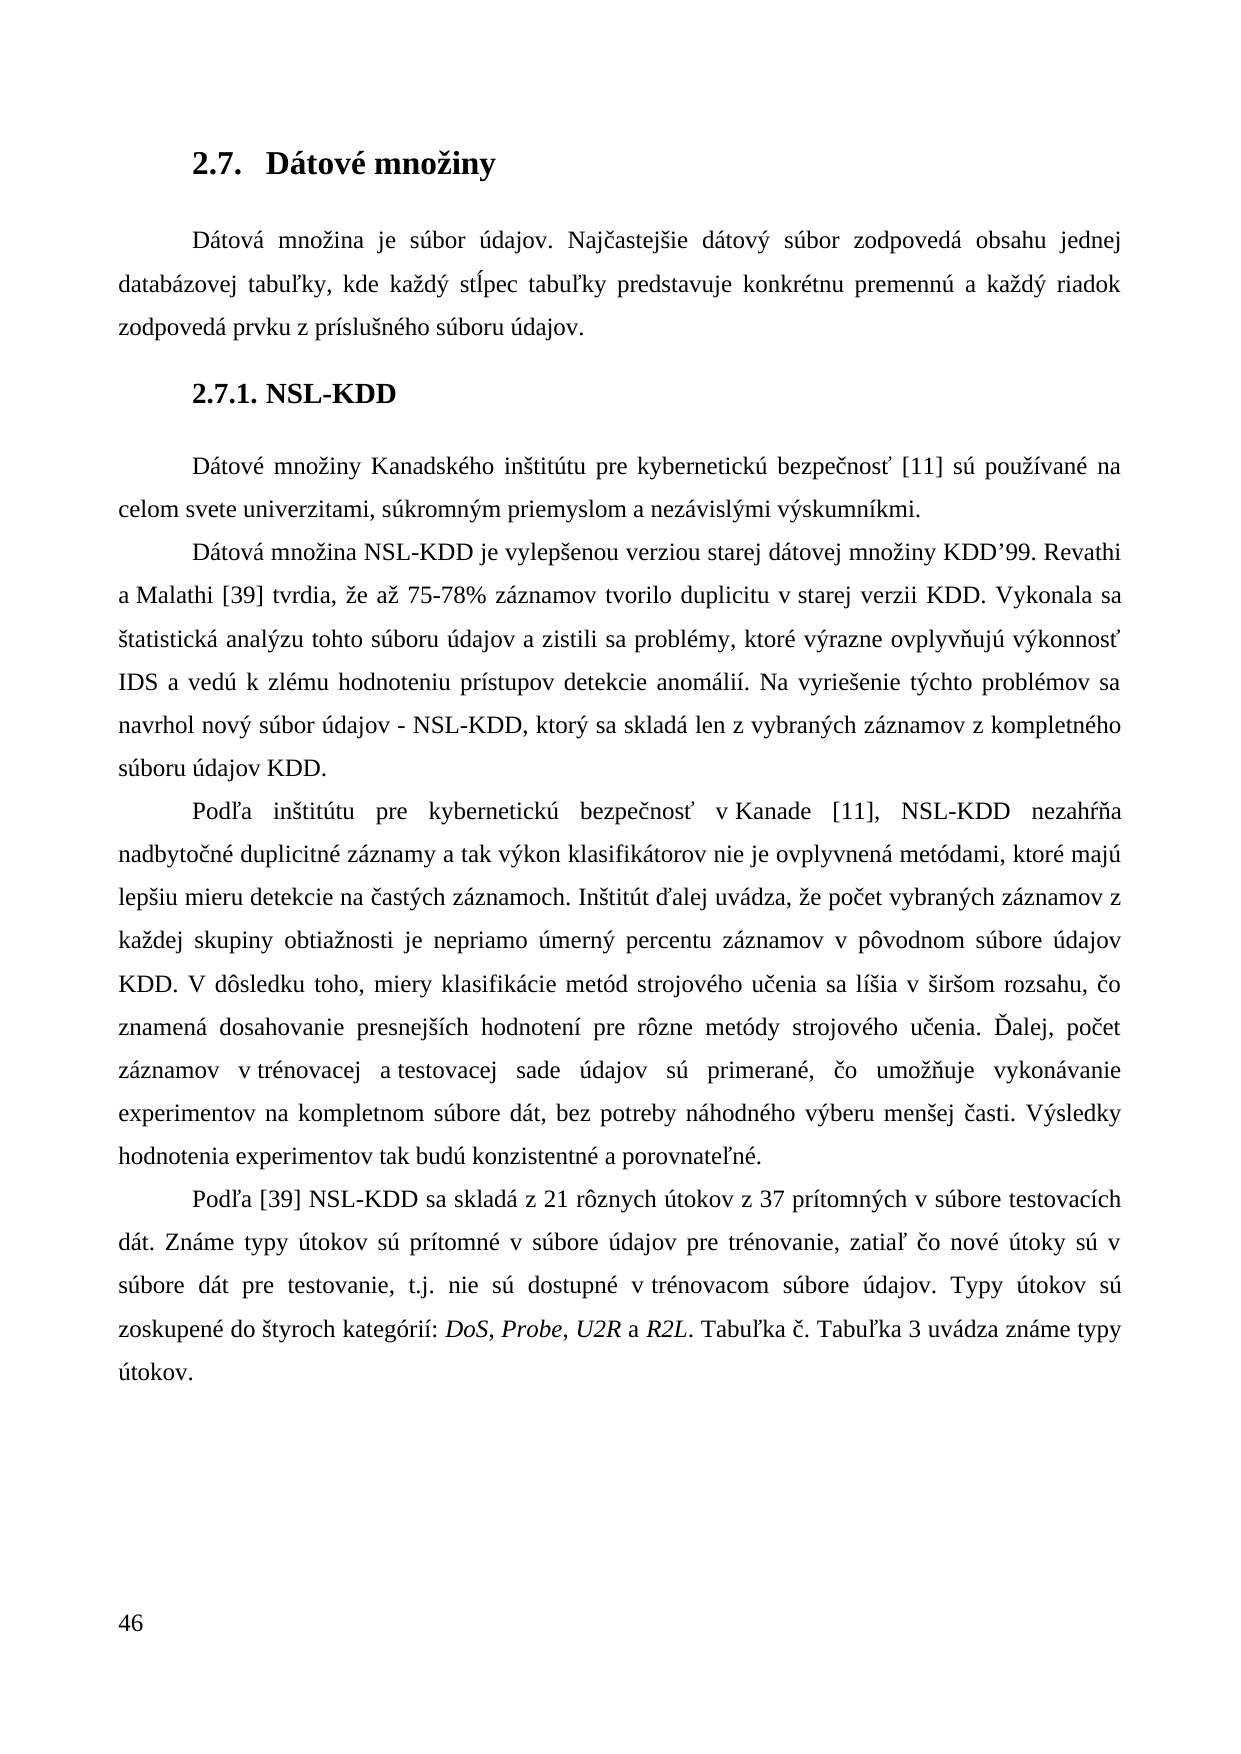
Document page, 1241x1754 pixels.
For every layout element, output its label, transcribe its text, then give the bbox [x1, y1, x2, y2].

subtitle NSL-KDD [192, 376, 1122, 409]
text Podľa inštitútu pre kybernetickú bezpečnosť v Kanade [11], NSL-KDD nezahŕňa nadbytočné duplicitné záznamy a tak výkon klasifikátorov nie je ovplyvnená metódami, ktoré majú lepšiu mieru detekcie na častých záznamoch. Inštitút ďalej uvádza, že počet vybraných záznamov z každej skupiny obtiažnosti je nepriamo úmerný percentu záznamov v pôvodnom súbore údajov KDD. V dôsledku toho, miery klasifikácie metód strojového učenia sa líšia v širšom rozsahu, čo znamená dosahovanie presnejších hodnotení pre rôzne metódy strojového učenia. Ďalej, počet záznamov v trénovacej a testovacej sade údajov sú primerané, čo umožňuje vykonávanie experimentov na kompletnom súbore dát, bez potreby náhodného výberu menšej časti. Výsledky hodnotenia experimentov tak budú konzistentné a porovnateľné. [118, 796, 1122, 1170]
text Podľa [39] NSL-KDD sa skladá z 21 rôznych útokov z 37 prítomných v súbore testovacích dát. Známe typy útokov sú prítomné v súbore údajov pre trénovanie, zatiaľ čo nové útoky sú v súbore dát pre testovanie, t.j. nie sú dostupné v trénovacom súbore údajov. Typy útokov sú zoskupené do štyroch kategórií: DoS, Probe, U2R a R2L. Tabuľka č. 3 uvádza známe typy útokov. [118, 1184, 1122, 1386]
text Dátové množiny Kanadského inštitútu pre kybernetickú bezpečnosť [11] sú používané na celom svete univerzitami, súkromným priemyslom a nezávislými výskumníkmi. [118, 451, 1122, 523]
text Dátová množina NSL-KDD je vylepšenou verziou starej dátovej množiny KDD’99. Revathi a Malathi [39] tvrdia, že až 75-78% záznamov tvorilo duplicitu v starej verzii KDD. Vykonala sa štatistická analýzu tohto súboru údajov a zistili sa problémy, ktoré výrazne ovplyvňujú výkonnosť IDS a vedú k zlému hodnoteniu prístupov detekcie anomálií. Na vyriešenie týchto problémov sa navrhol nový súbor údajov - NSL-KDD, ktorý sa skladá len z vybraných záznamov z kompletného súboru údajov KDD. [118, 537, 1122, 782]
subtitle Dátové množiny [192, 143, 1122, 181]
text Dátová množina je súbor údajov. Najčastejšie dátový súbor zodpovedá obsahu jednej databázovej tabuľky, kde každý stĺpec tabuľky predstavuje konkrétnu premennú a každý riadok zodpovedá prvku z príslušného súboru údajov. [118, 226, 1122, 341]
